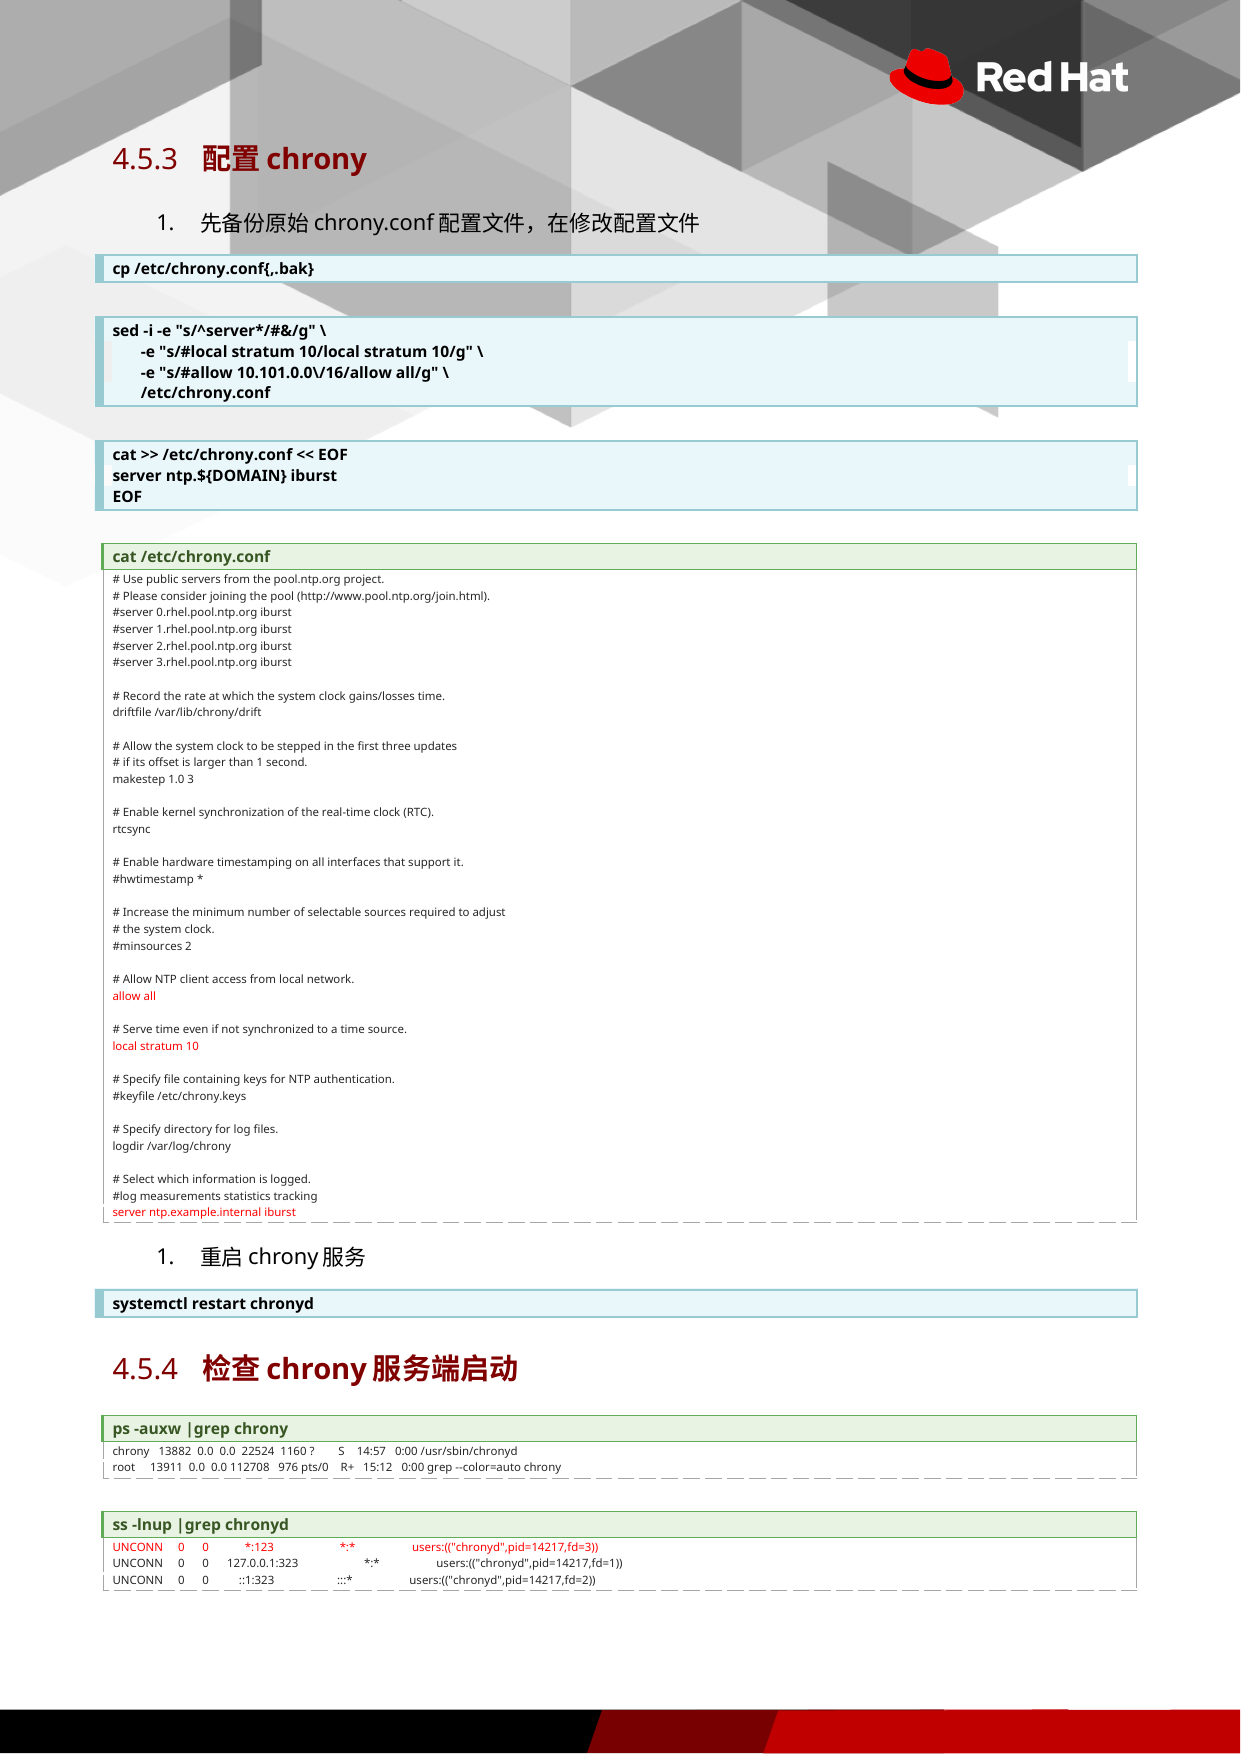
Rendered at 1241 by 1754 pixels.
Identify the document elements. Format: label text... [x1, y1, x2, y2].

text # Serve time even if not synchronized to a time source. [112, 1020, 1128, 1037]
text # Use public servers from the pool.ntp.org project. [112, 570, 1128, 587]
text server ntp.example.internal iburst [103, 1204, 1137, 1223]
text #hwtimestamp * [112, 870, 1128, 887]
text systemctl restart chronyd [104, 1291, 1136, 1316]
text # Please consider joining the pool (http://www.pool.ntp.org/join.html). [112, 587, 1128, 604]
text # Enable hardware timestamping on all interfaces that support it. [112, 854, 1128, 870]
text #server 1.rhel.pool.ntp.org iburst [112, 620, 1128, 637]
text UNCONN 0 0 *:123 *:* users:(("chronyd",pid=14217,fd=3)) [112, 1538, 1128, 1555]
text # Enable kernel synchronization of the real-time clock (RTC). [112, 804, 1128, 820]
text # Specify directory for log files. [112, 1120, 1128, 1137]
subtitle 检查chrony服务端启动 [112, 1334, 1128, 1399]
text chrony 13882 0.0 0.0 22524 1160 ? S 14:57 0:00 /usr/sbin/chronyd [112, 1442, 1128, 1459]
text local stratum 10 [112, 1037, 1128, 1054]
text cat /etc/chrony.conf [104, 544, 1136, 569]
text server ntp.${DOMAIN} iburst [112, 465, 1128, 482]
subtitle 配置chrony [112, 124, 1128, 189]
list 先备份原始chrony.conf配置文件，在修改配置文件 [156, 205, 1128, 238]
text # Allow the system clock to be stepped in the first three updates [112, 737, 1128, 754]
text -e "s/#local stratum 10/local stratum 10/g" \ [112, 341, 1128, 362]
list 重启chrony服务 [156, 1240, 1128, 1272]
picture [889, 48, 1128, 105]
text #server 3.rhel.pool.ntp.org iburst [112, 654, 1128, 670]
text cat >> /etc/chrony.conf << EOF [104, 442, 1136, 465]
text # Allow NTP client access from local network. [112, 970, 1128, 987]
text root 13911 0.0 0.0 112708 976 pts/0 R+ 15:12 0:00 grep --color=auto chrony [103, 1459, 1137, 1479]
text /etc/chrony.conf [104, 378, 1136, 405]
text # Increase the minimum number of selectable sources required to adjust [112, 904, 1128, 920]
text # the system clock. [112, 920, 1128, 937]
text UNCONN 0 0 127.0.0.1:323 *:* users:(("chronyd",pid=14217,fd=1)) [112, 1555, 1128, 1572]
text cp /etc/chrony.conf{,.bak} [104, 256, 1136, 281]
text EOF [104, 482, 1136, 509]
text #log measurements statistics tracking [112, 1187, 1128, 1204]
text # Record the rate at which the system clock gains/losses time. [112, 687, 1128, 704]
text -e "s/#allow 10.101.0.0\/16/allow all/g" \ [112, 362, 1128, 378]
text allow all [112, 987, 1128, 1004]
text sed -i -e "s/^server*/#&/g" \ [104, 318, 1136, 341]
text makestep 1.0 3 [112, 770, 1128, 787]
text ss -lnup |grep chronyd [104, 1512, 1136, 1537]
text # if its offset is larger than 1 second. [112, 754, 1128, 770]
text driftfile /var/lib/chrony/drift [112, 704, 1128, 720]
text #keyfile /etc/chrony.keys [112, 1087, 1128, 1104]
text #minsources 2 [112, 937, 1128, 954]
text # Specify file containing keys for NTP authentication. [112, 1070, 1128, 1087]
text ps -auxw |grep chrony [104, 1416, 1136, 1441]
text logdir /var/log/chrony [112, 1137, 1128, 1154]
text #server 0.rhel.pool.ntp.org iburst [112, 604, 1128, 620]
text #server 2.rhel.pool.ntp.org iburst [112, 637, 1128, 654]
text UNCONN 0 0 ::1:323 :::* users:(("chronyd",pid=14217,fd=2)) [103, 1572, 1137, 1591]
text # Select which information is logged. [112, 1170, 1128, 1187]
text rtcsync [112, 820, 1128, 837]
